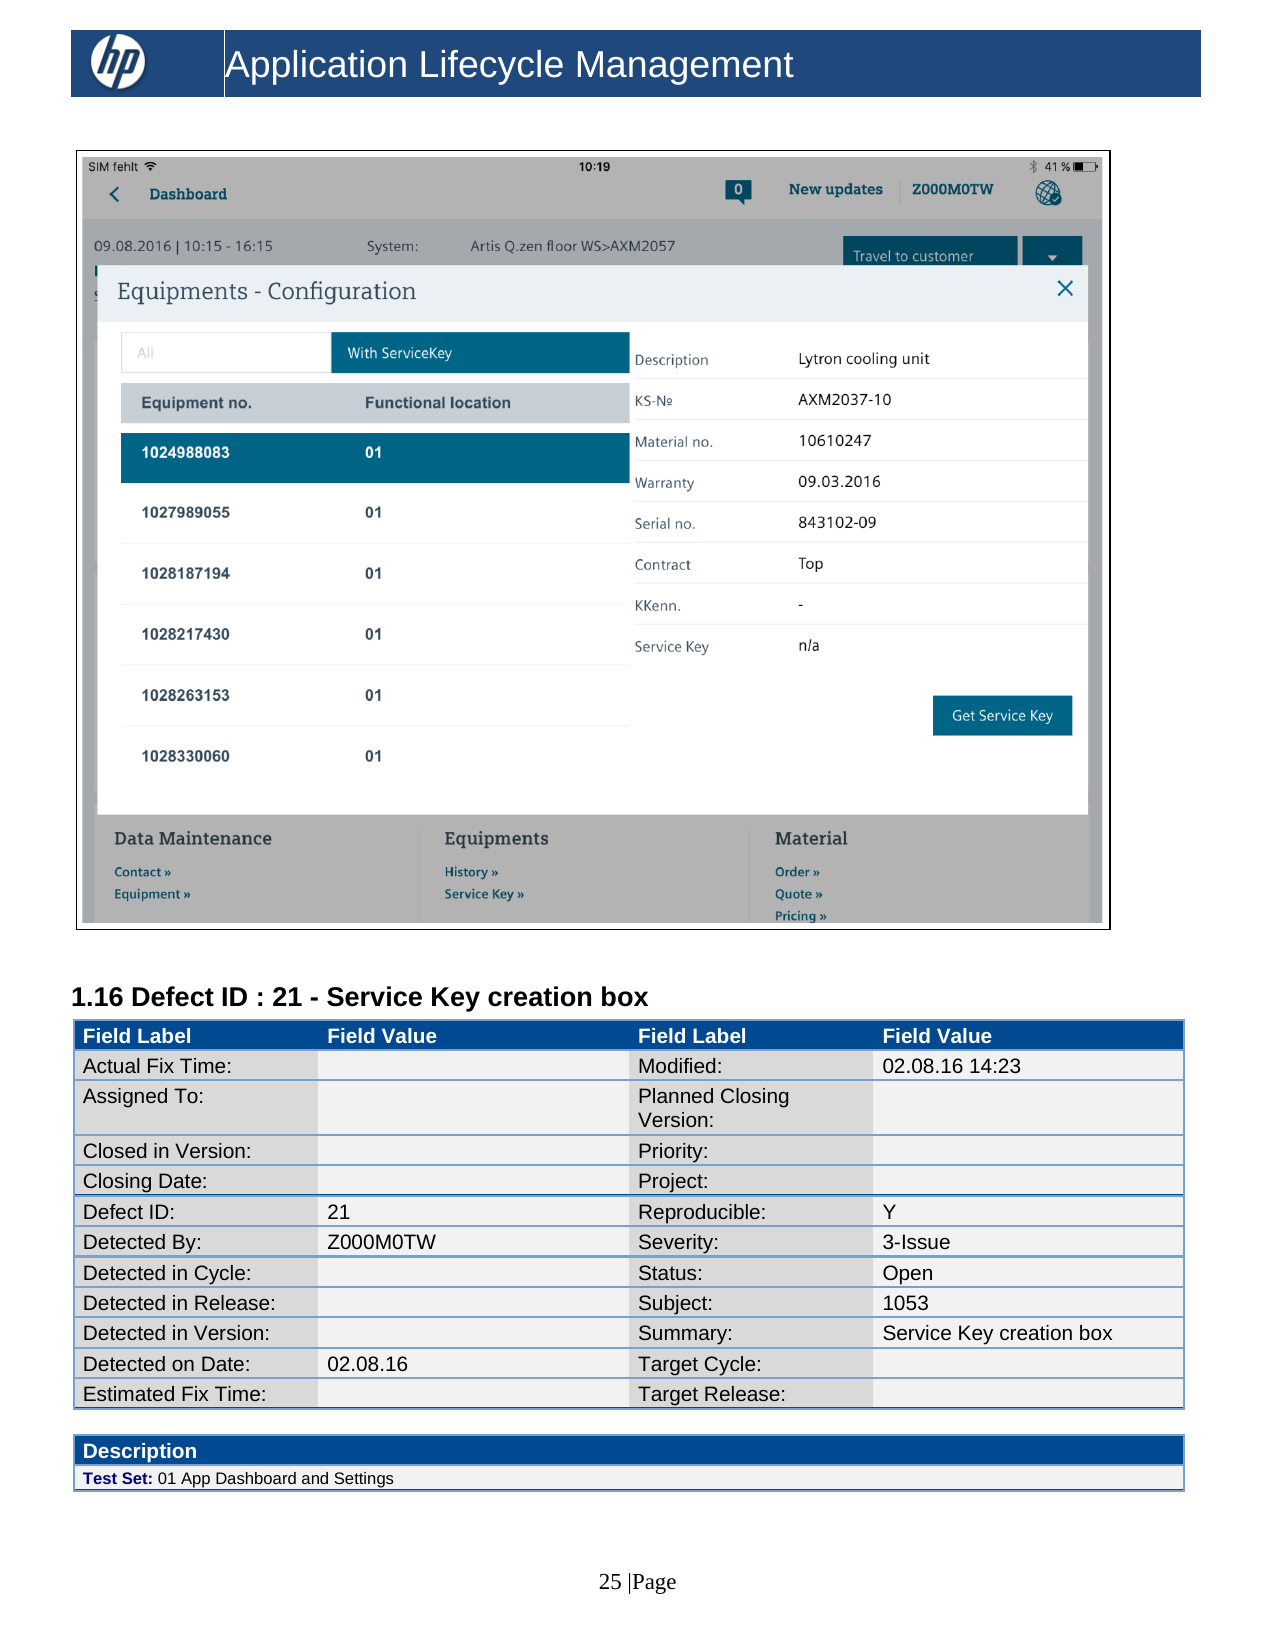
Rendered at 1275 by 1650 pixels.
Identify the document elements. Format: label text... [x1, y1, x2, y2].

table_cell [873, 1166, 1183, 1194]
table_header [77, 151, 1109, 928]
table_cell [873, 1136, 1183, 1164]
table_cell Severity: [629, 1227, 873, 1255]
table_cell Y [873, 1197, 1183, 1225]
table_cell [318, 1166, 629, 1194]
table_cell Planned Closing Version: [629, 1081, 873, 1134]
table_cell Summary: [629, 1318, 873, 1347]
table_header Field Value [318, 1021, 629, 1049]
table_cell [318, 1379, 629, 1407]
table_cell Detected in Cycle: [75, 1258, 318, 1286]
table_cell 21 [318, 1197, 629, 1225]
table_cell Target Release: [629, 1379, 873, 1407]
table_cell [873, 1081, 1183, 1134]
table_cell [873, 1379, 1183, 1407]
table_cell Priority: [629, 1136, 873, 1164]
table_cell Modified: [629, 1051, 873, 1079]
table_cell Actual Fix Time: [75, 1051, 318, 1079]
table_cell Subject: [629, 1288, 873, 1316]
table_cell Target Cycle: [629, 1349, 873, 1377]
table_header Field Label [629, 1021, 873, 1049]
table_cell Z000M0TW [318, 1227, 629, 1255]
table_header Field Label [75, 1021, 318, 1049]
table_cell 1053 [873, 1288, 1183, 1316]
table_cell 02.08.16 14:23 [873, 1051, 1183, 1079]
table_cell [318, 1258, 629, 1286]
table_cell Assigned To: [75, 1081, 318, 1134]
subtitle Defect ID : 21 - Service Key creation box [71, 981, 1204, 1012]
table_cell Project: [629, 1166, 873, 1194]
table_cell Open [873, 1258, 1183, 1286]
table_cell [318, 1288, 629, 1316]
table_cell Reproducible: [629, 1197, 873, 1225]
table_cell [873, 1349, 1183, 1377]
table_cell Status: [629, 1258, 873, 1286]
table_cell [318, 1051, 629, 1079]
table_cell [75, 1466, 1183, 1489]
table_cell [318, 1136, 629, 1164]
picture [82, 157, 1103, 923]
table_cell [318, 1081, 629, 1134]
table_cell 02.08.16 [318, 1349, 629, 1377]
table_cell Detected in Version: [75, 1318, 318, 1347]
table_cell Estimated Fix Time: [75, 1379, 318, 1407]
table_cell Closed in Version: [75, 1136, 318, 1164]
table_cell Detected By: [75, 1227, 318, 1255]
picture [88, 32, 150, 95]
table_cell Defect ID: [75, 1197, 318, 1225]
table_cell Service Key creation box [873, 1318, 1183, 1347]
table_cell [318, 1318, 629, 1347]
table_cell Detected in Release: [75, 1288, 318, 1316]
table_cell 3-Issue [873, 1227, 1183, 1255]
table_cell Detected on Date: [75, 1349, 318, 1377]
table_header Field Value [873, 1021, 1183, 1049]
table_cell Closing Date: [75, 1166, 318, 1194]
table_header Description [75, 1436, 1183, 1464]
